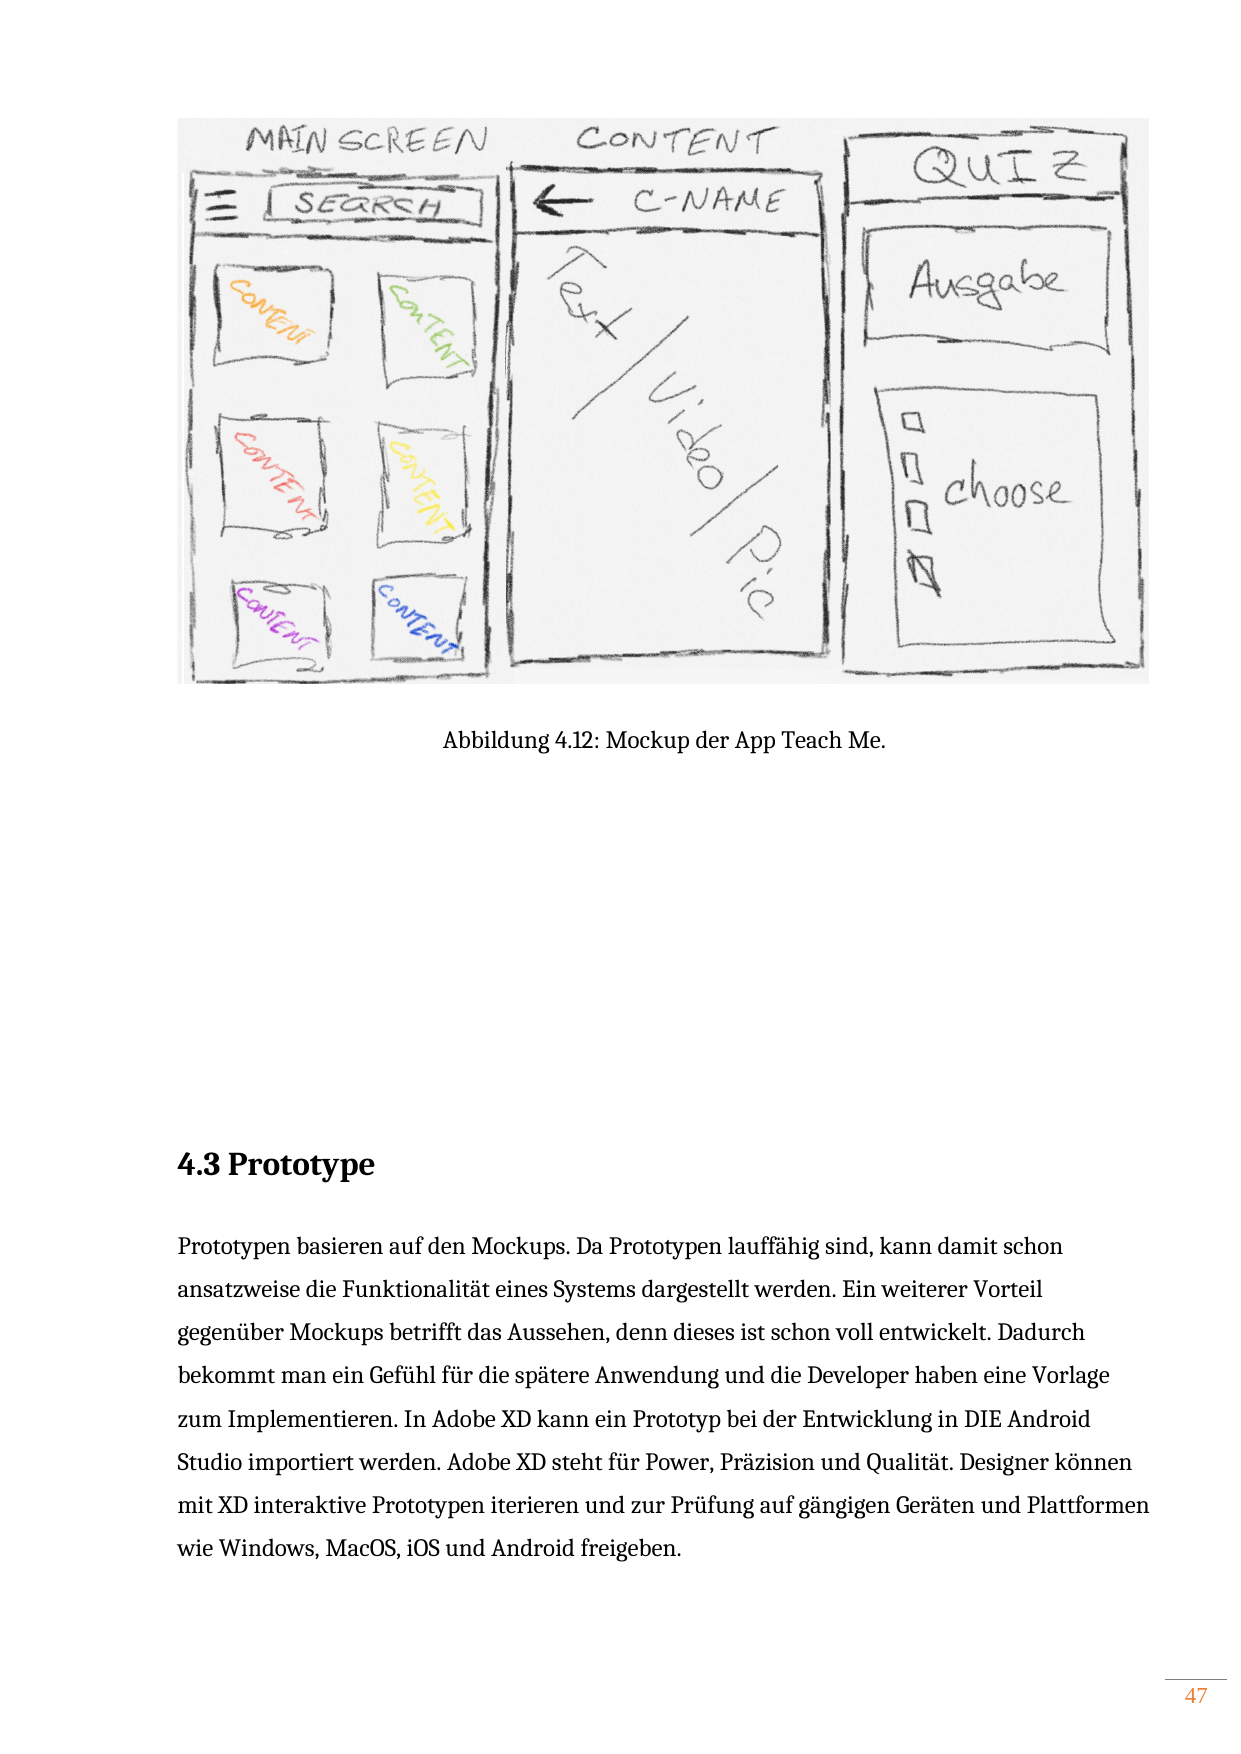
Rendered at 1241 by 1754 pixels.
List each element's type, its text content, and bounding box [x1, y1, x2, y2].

subtitle 4.3 Prototype [177, 1145, 1152, 1184]
picture [177, 118, 1149, 684]
text Prototypen basieren auf den Mockups. Da Prototypen lauffähig sind, kann damit schon ansatzweise die Funktionalität eines Systems dargestellt werden. Ein weiterer Vorteil gegenüber Mockups betrifft das Aussehen, denn dieses ist schon voll entwickelt. Dadurch bekommt man ein Gefühl für die spätere Anwendung und die Developer haben eine Vorlage zum Implementieren. In Adobe XD kann ein Prototyp bei der Entwicklung in DIE Android Studio importiert werden. Adobe XD steht für Power, Präzision und Qualität. Designer können mit XD interaktive Prototypen iterieren und zur Prüfung auf gängigen Geräten und Plattformen wie Windows, MacOS, iOS und Android freigeben. [177, 1232, 1152, 1563]
